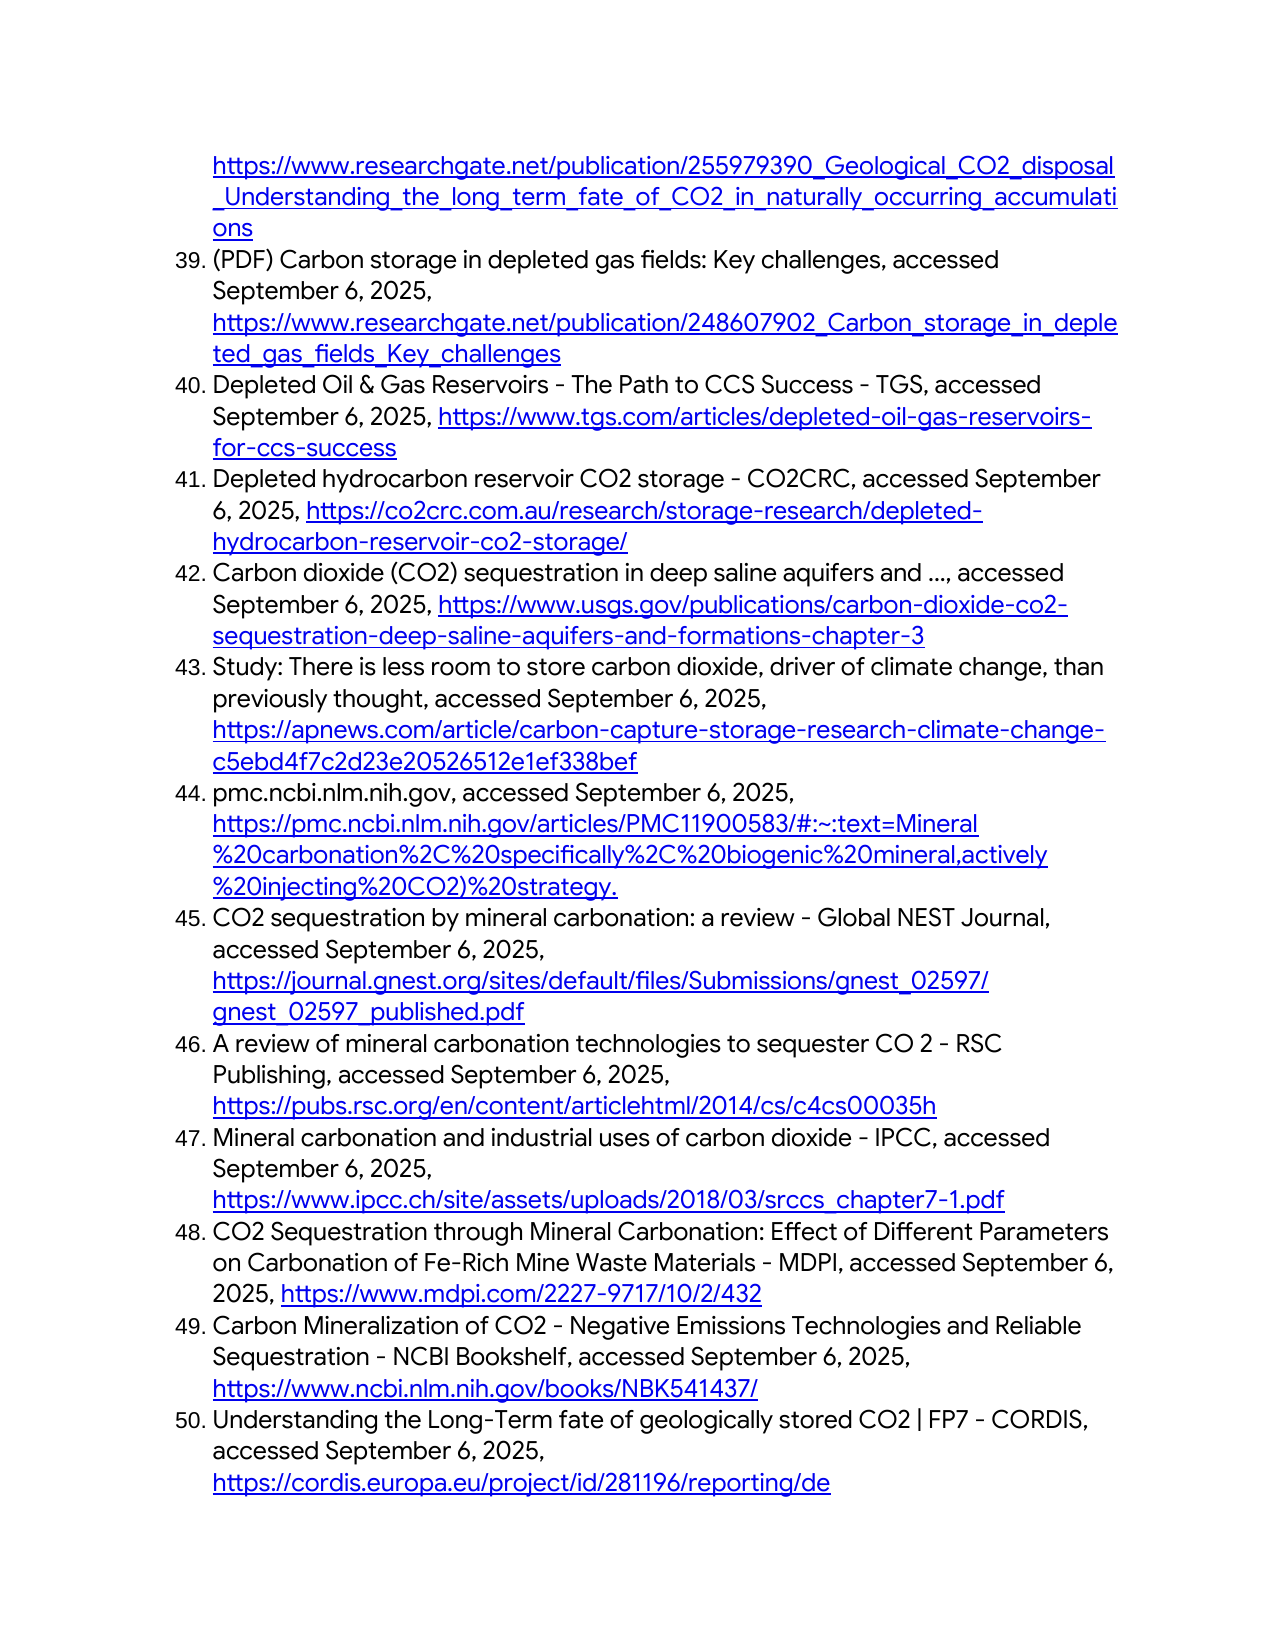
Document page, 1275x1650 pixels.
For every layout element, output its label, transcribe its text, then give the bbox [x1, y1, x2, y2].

list (PDF) Carbon storage in depleted gas fields: Key challenges, accessed September 6, 2025, https://www.researchgate.net/publication/248607902_Carbon_storage_in_depleted_gas_fields_Key_challenges [175, 244, 1125, 369]
list Understanding the Long-Term fate of geologically stored CO2 | FP7 - CORDIS, accessed September 6, 2025, https://cordis.europa.eu/project/id/281196/reporting/de [175, 1404, 1125, 1498]
list Carbon Mineralization of CO2 - Negative Emissions Technologies and Reliable Sequestration - NCBI Bookshelf, accessed September 6, 2025, https://www.ncbi.nlm.nih.gov/books/NBK541437/ [175, 1310, 1125, 1404]
list Carbon dioxide (CO2) sequestration in deep saline aquifers and ..., accessed September 6, 2025, https://www.usgs.gov/publications/carbon-dioxide-co2-sequestration-deep-saline-aquifers-and-formations-chapter-3 [175, 558, 1125, 652]
list A review of mineral carbonation technologies to sequester CO 2 - RSC Publishing, accessed September 6, 2025, https://pubs.rsc.org/en/content/articlehtml/2014/cs/c4cs00035h [175, 1028, 1125, 1122]
list CO2 sequestration by mineral carbonation: a review - Global NEST Journal, accessed September 6, 2025, https://journal.gnest.org/sites/default/files/Submissions/gnest_02597/gnest_02597_published.pdf [175, 902, 1125, 1028]
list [175, 150, 1125, 244]
list Depleted hydrocarbon reservoir CO2 storage - CO2CRC, accessed September 6, 2025, https://co2crc.com.au/research/storage-research/depleted-hydrocarbon-reservoir-co2-storage/ [175, 463, 1125, 558]
list Depleted Oil & Gas Reservoirs - The Path to CCS Success - TGS, accessed September 6, 2025, https://www.tgs.com/articles/depleted-oil-gas-reservoirs-for-ccs-success [175, 369, 1125, 463]
list CO2 Sequestration through Mineral Carbonation: Effect of Different Parameters on Carbonation of Fe-Rich Mine Waste Materials - MDPI, accessed September 6, 2025, https://www.mdpi.com/2227-9717/10/2/432 [175, 1216, 1125, 1310]
list pmc.ncbi.nlm.nih.gov, accessed September 6, 2025, https://pmc.ncbi.nlm.nih.gov/articles/PMC11900583/#:~:text=Mineral%20carbonation%2C%20specifically%2C%20biogenic%20mineral,actively%20injecting%20CO2)%20strategy. [175, 777, 1125, 902]
list Study: There is less room to store carbon dioxide, driver of climate change, than previously thought, accessed September 6, 2025, https://apnews.com/article/carbon-capture-storage-research-climate-change-c5ebd4f7c2d23e20526512e1ef338bef [175, 652, 1125, 777]
list Mineral carbonation and industrial uses of carbon dioxide - IPCC, accessed September 6, 2025, https://www.ipcc.ch/site/assets/uploads/2018/03/srccs_chapter7-1.pdf [175, 1122, 1125, 1216]
